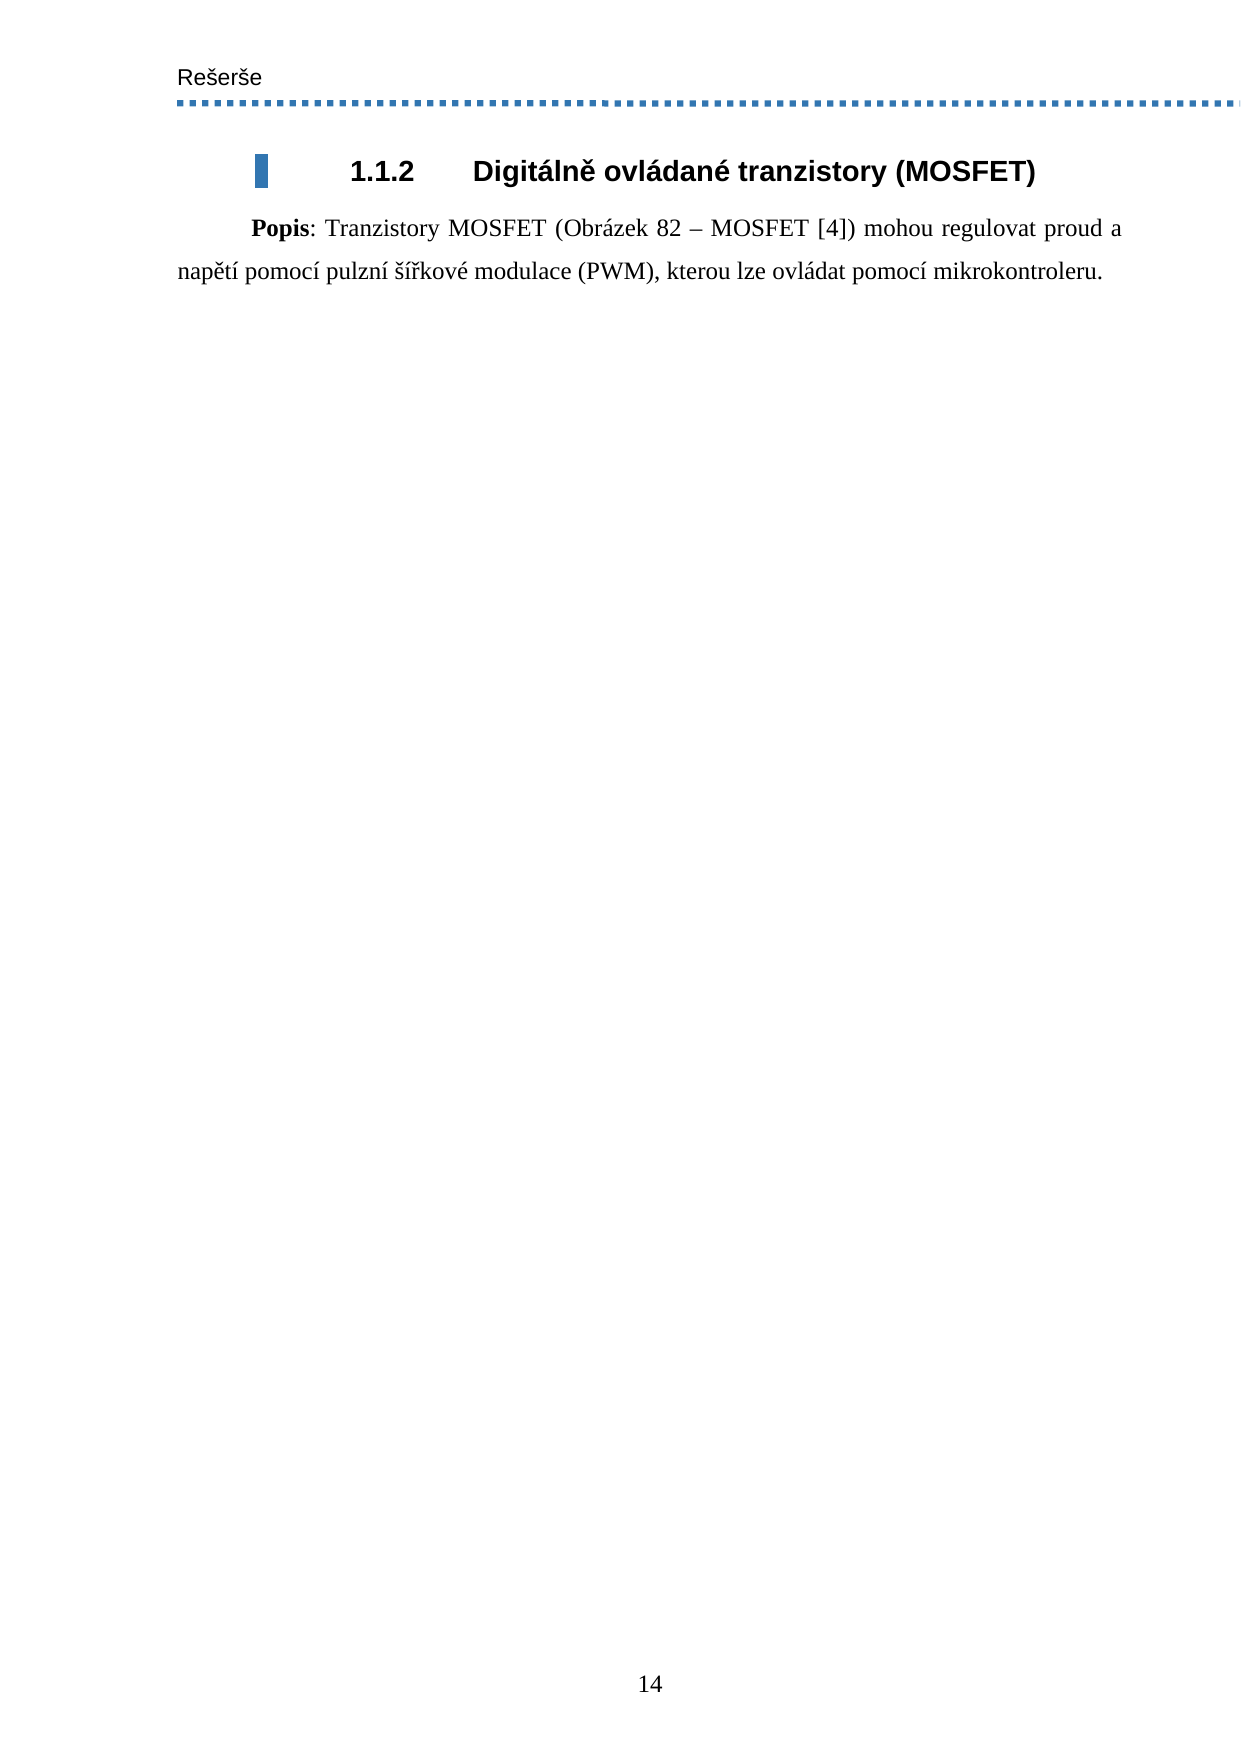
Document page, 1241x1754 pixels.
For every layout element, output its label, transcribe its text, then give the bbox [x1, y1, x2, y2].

subtitle Digitálně ovládané tranzistory (MOSFET) [268, 154, 1122, 188]
